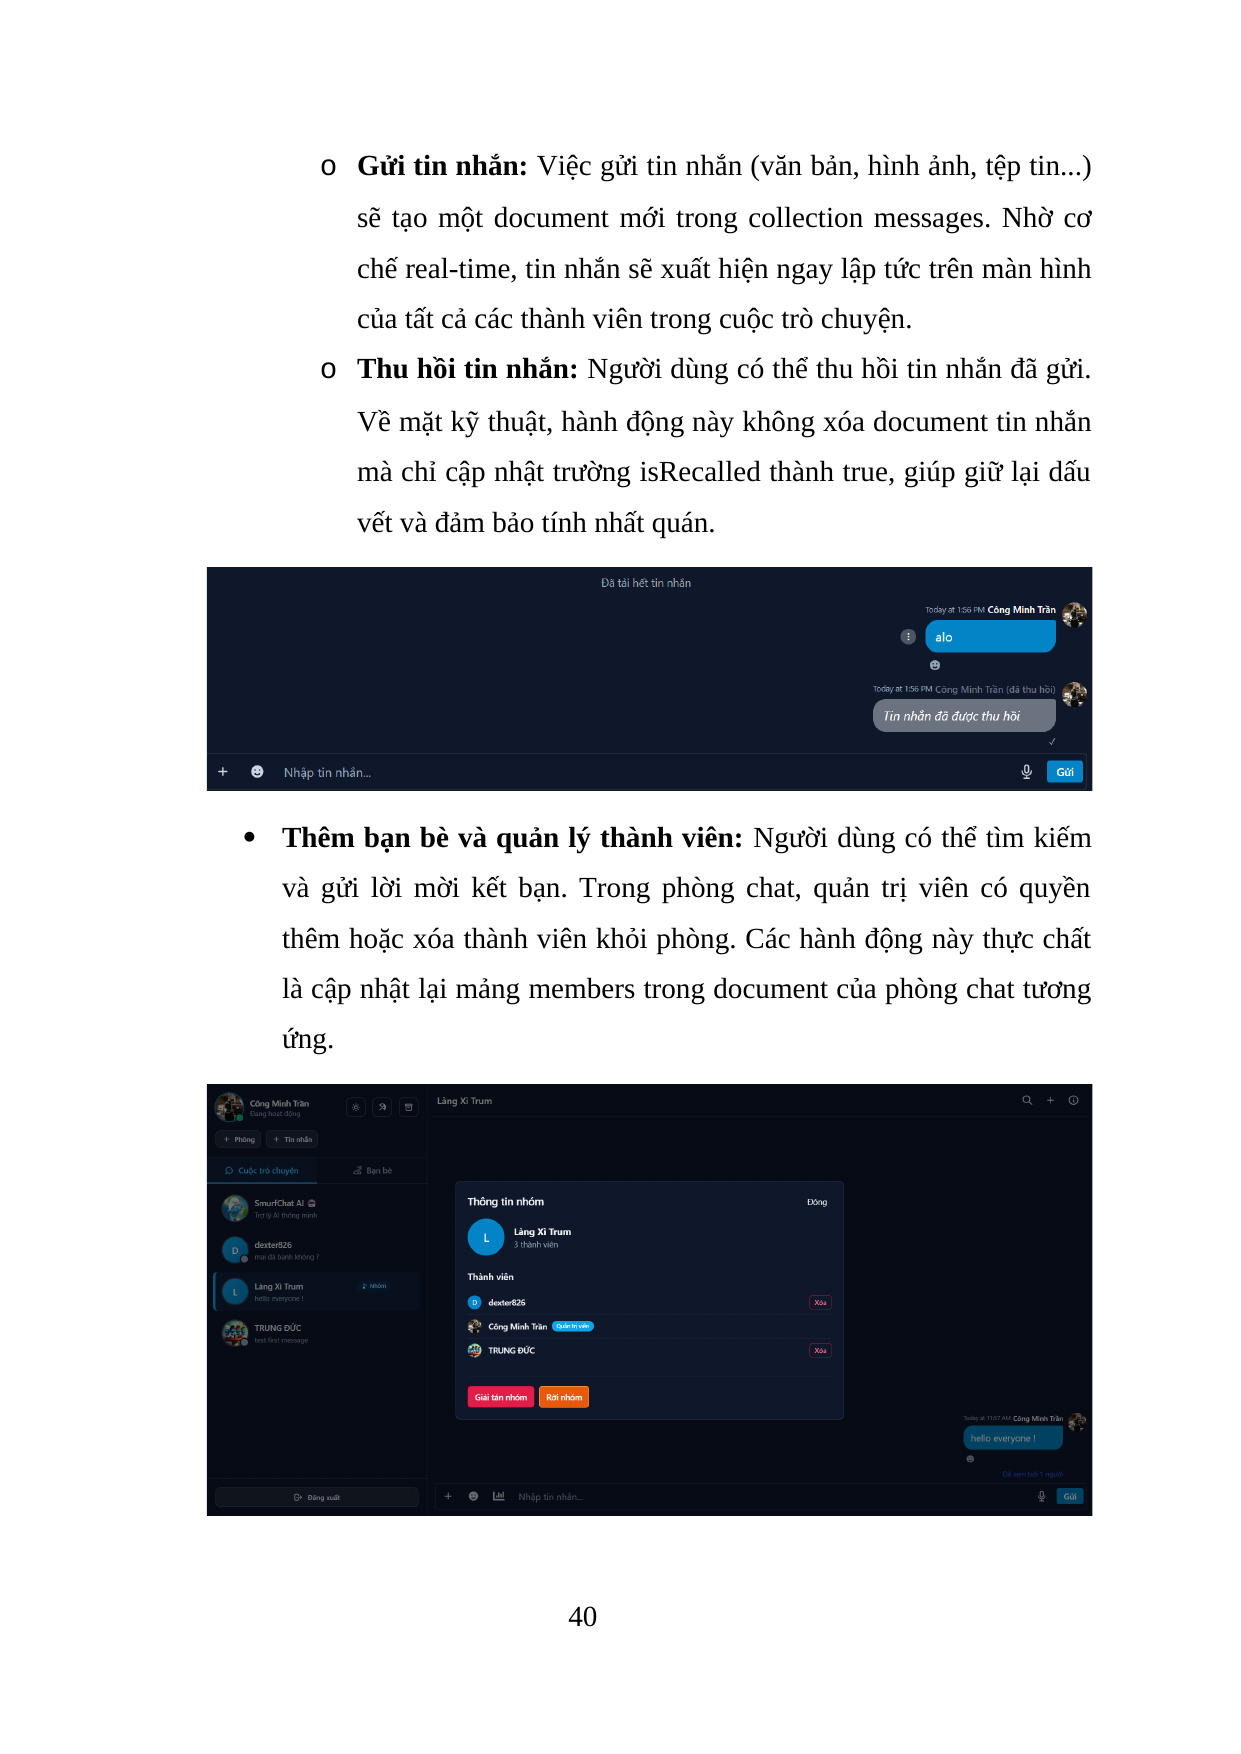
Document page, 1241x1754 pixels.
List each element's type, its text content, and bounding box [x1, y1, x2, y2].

list Thêm bạn bè và quản lý thành viên: Người dùng có thể tìm kiếm và gửi lời mời kết bạn. Trong phòng chat, quản trị viên có quyền thêm hoặc xóa thành viên khỏi phòng. Các hành động này thực chất là cập nhật lại mảng members trong document của phòng chat tương ứng. [244, 820, 1092, 1055]
list Thu hồi tin nhắn: Người dùng có thể thu hồi tin nhắn đã gửi. Về mặt kỹ thuật, hành động này không xóa document tin nhắn mà chỉ cập nhật trường isRecalled thành true, giúp giữ lại dấu vết và đảm bảo tính nhất quán. [319, 351, 1092, 538]
picture [206, 1084, 1093, 1516]
list Gửi tin nhắn: Việc gửi tin nhắn (văn bản, hình ảnh, tệp tin...) sẽ tạo một document mới trong collection messages. Nhờ cơ chế real-time, tin nhắn sẽ xuất hiện ngay lập tức trên màn hình của tất cả các thành viên trong cuộc trò chuyện. [319, 148, 1092, 335]
picture [206, 567, 1093, 791]
